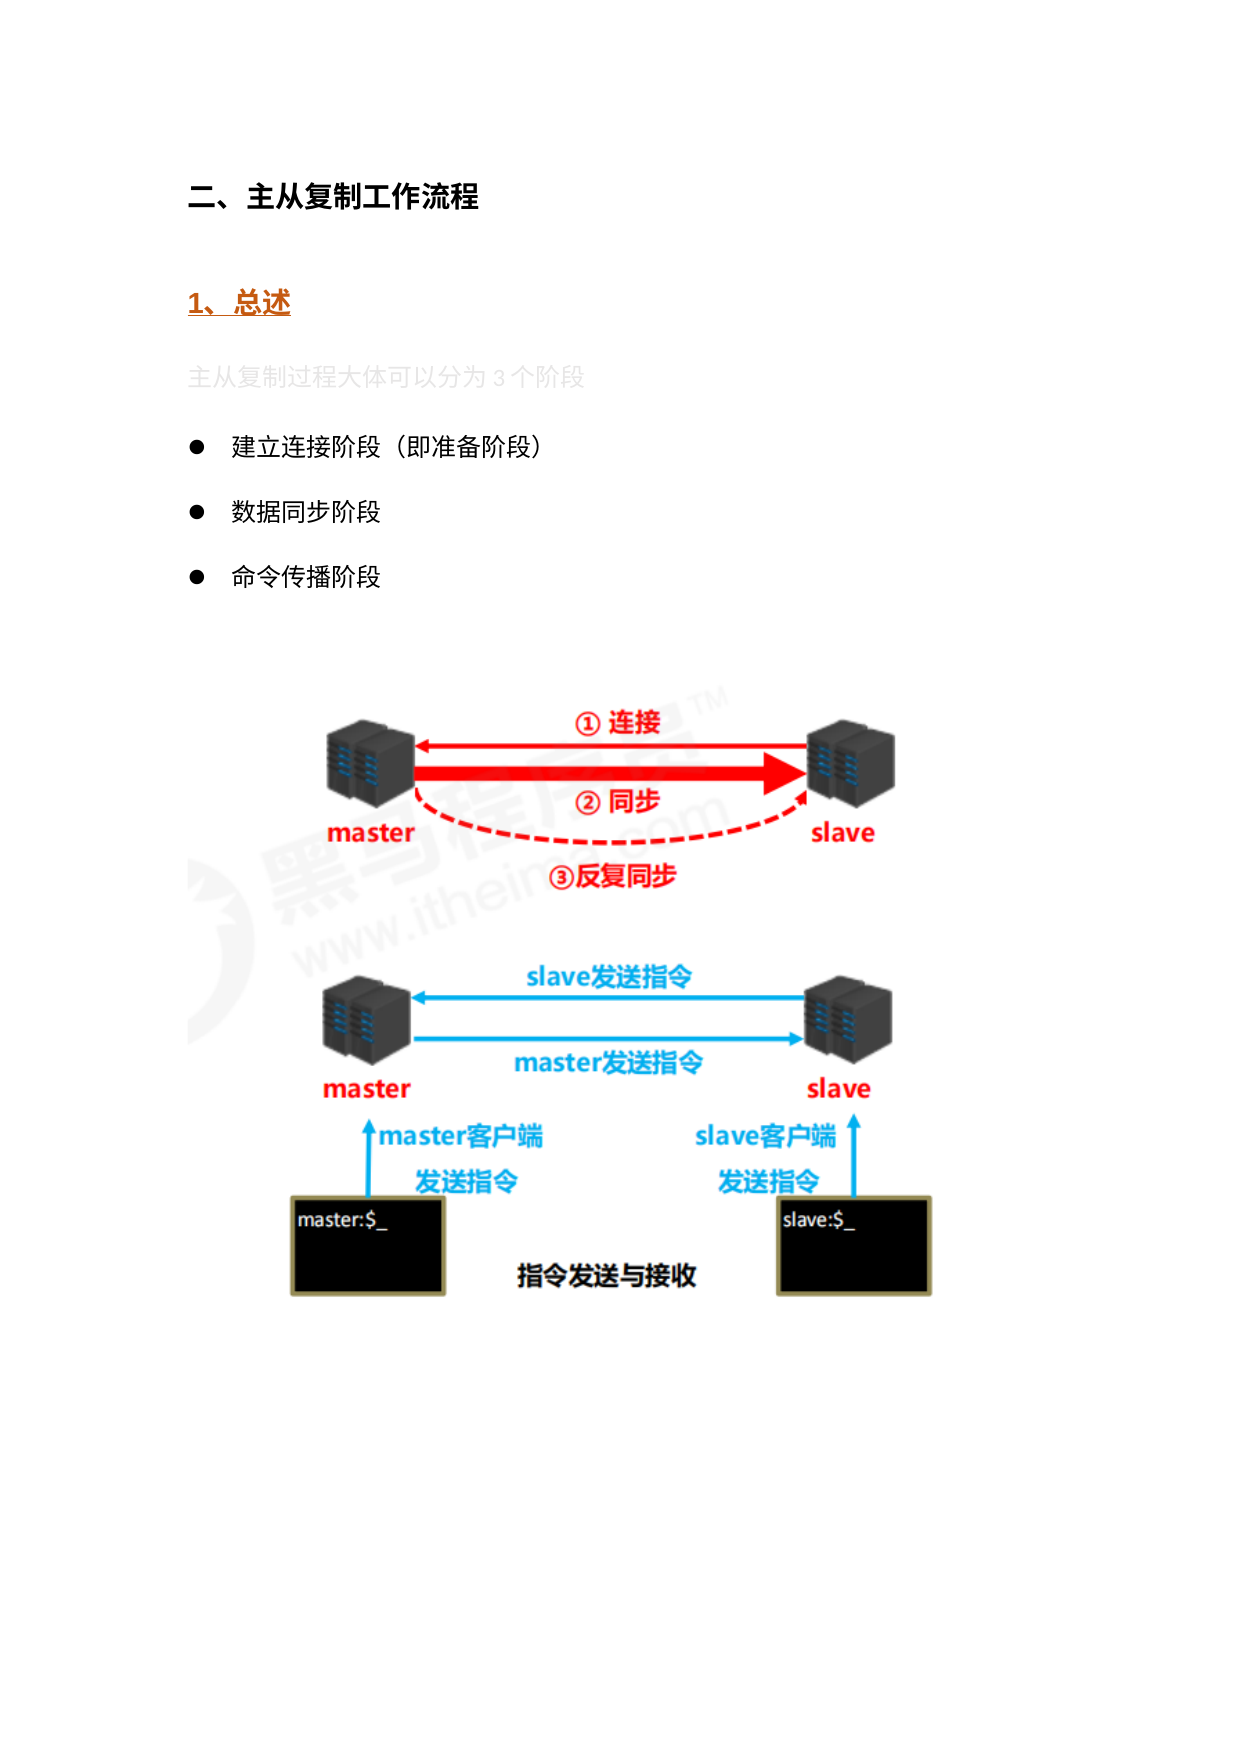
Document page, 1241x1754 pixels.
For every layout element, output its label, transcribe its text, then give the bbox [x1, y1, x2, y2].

picture [187, 655, 1053, 1315]
subtitle 二、主从复制工作流程 [187, 162, 1053, 227]
list 命令传播阶段 [187, 543, 1053, 608]
list 建立连接阶段（即准备阶段） [187, 413, 1053, 478]
subtitle 1、总述 [187, 268, 1053, 333]
list 数据同步阶段 [187, 478, 1053, 543]
text 主从复制过程大体可以分为3个阶段 [187, 343, 1053, 408]
